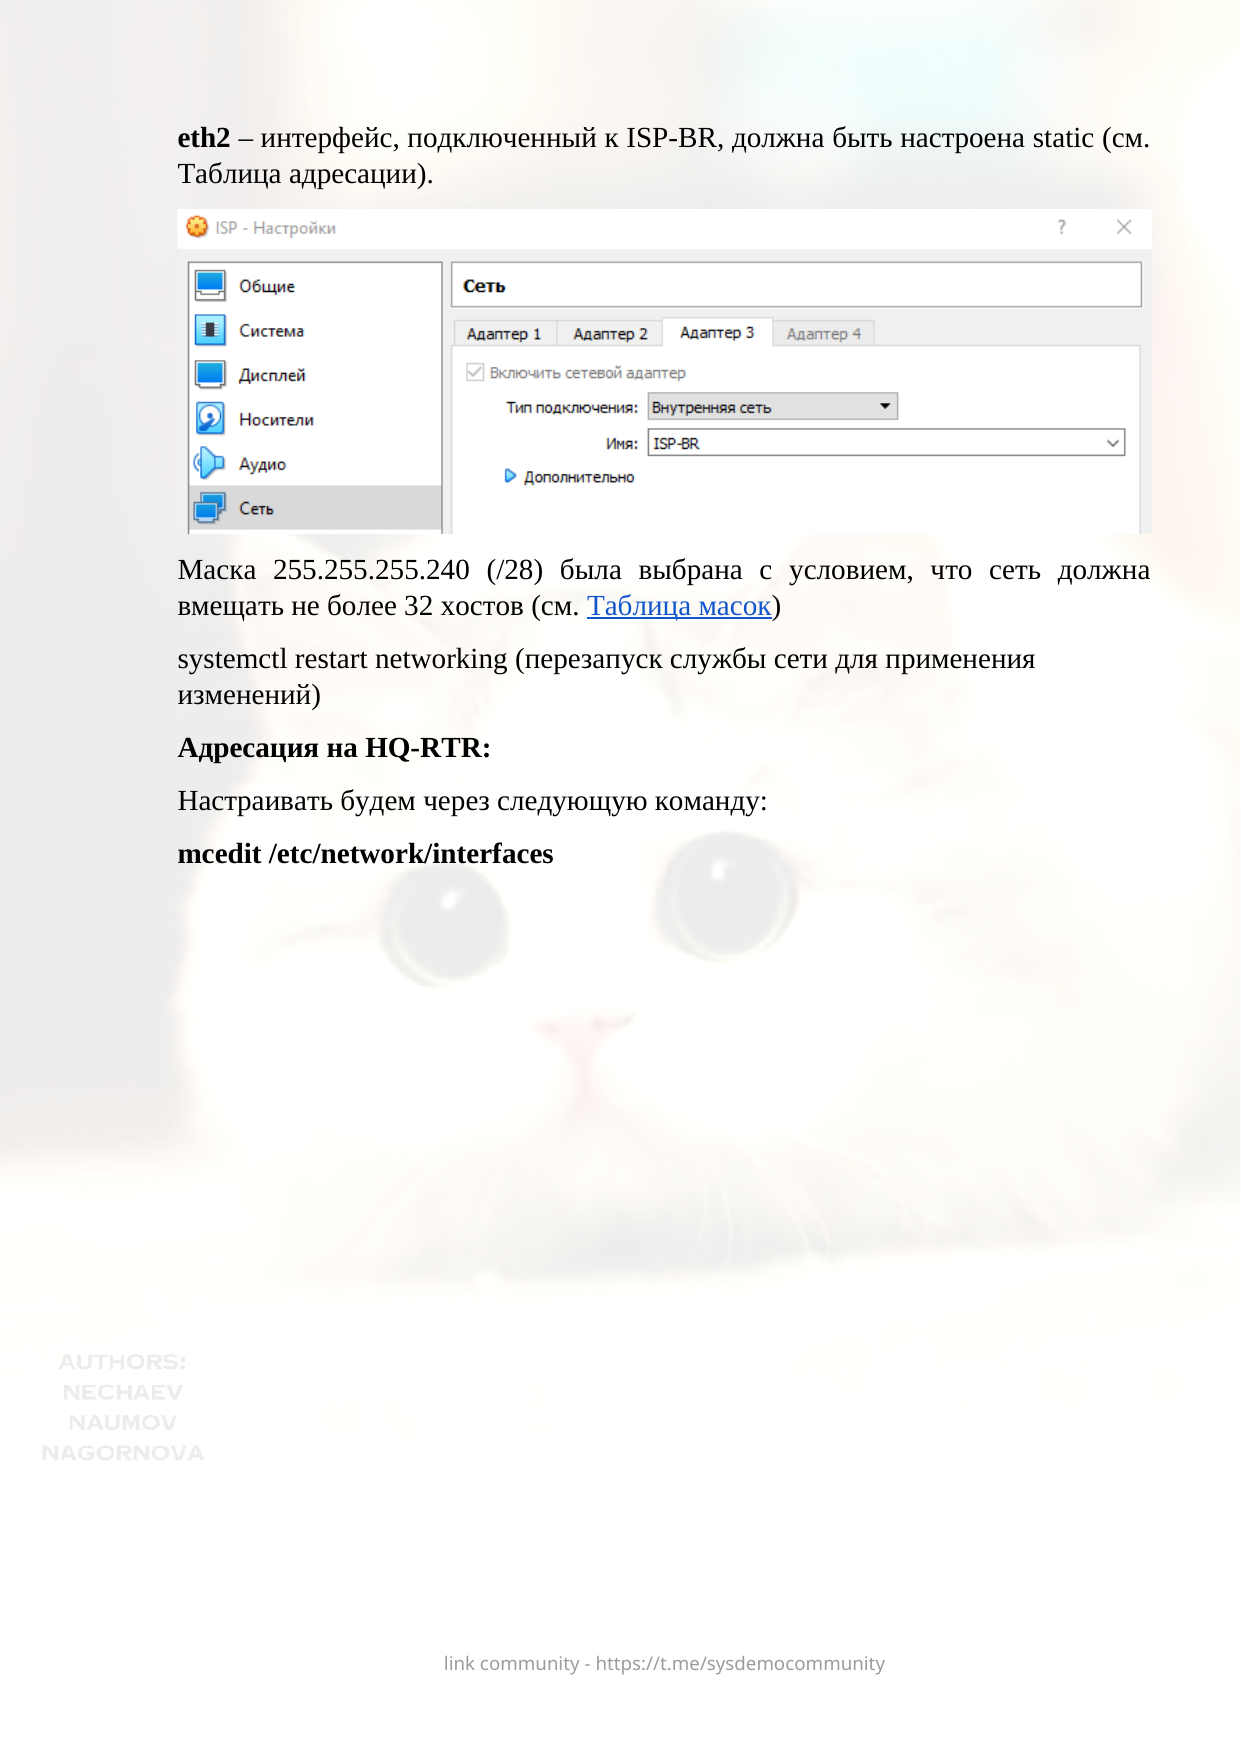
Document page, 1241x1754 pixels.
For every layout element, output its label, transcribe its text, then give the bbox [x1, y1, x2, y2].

subtitle Адресация на HQ-RTR: [177, 730, 1152, 764]
picture [177, 209, 1152, 534]
text mcedit /etc/network/interfaces [177, 836, 1152, 869]
text Настраивать будем через следующую команду: [177, 783, 1152, 816]
text eth2 – интерфейс, подключенный к ISP-BR, должна быть настроена static (см. Таблица адресации). [177, 121, 1152, 190]
text Маска 255.255.255.240 (/28) была выбрана с условием, что сеть должна вмещать не более 32 хостов (см. Таблица масок) [177, 552, 1152, 622]
text systemctl restart networking (перезапуск службы сети для применения изменений) [177, 641, 1152, 711]
